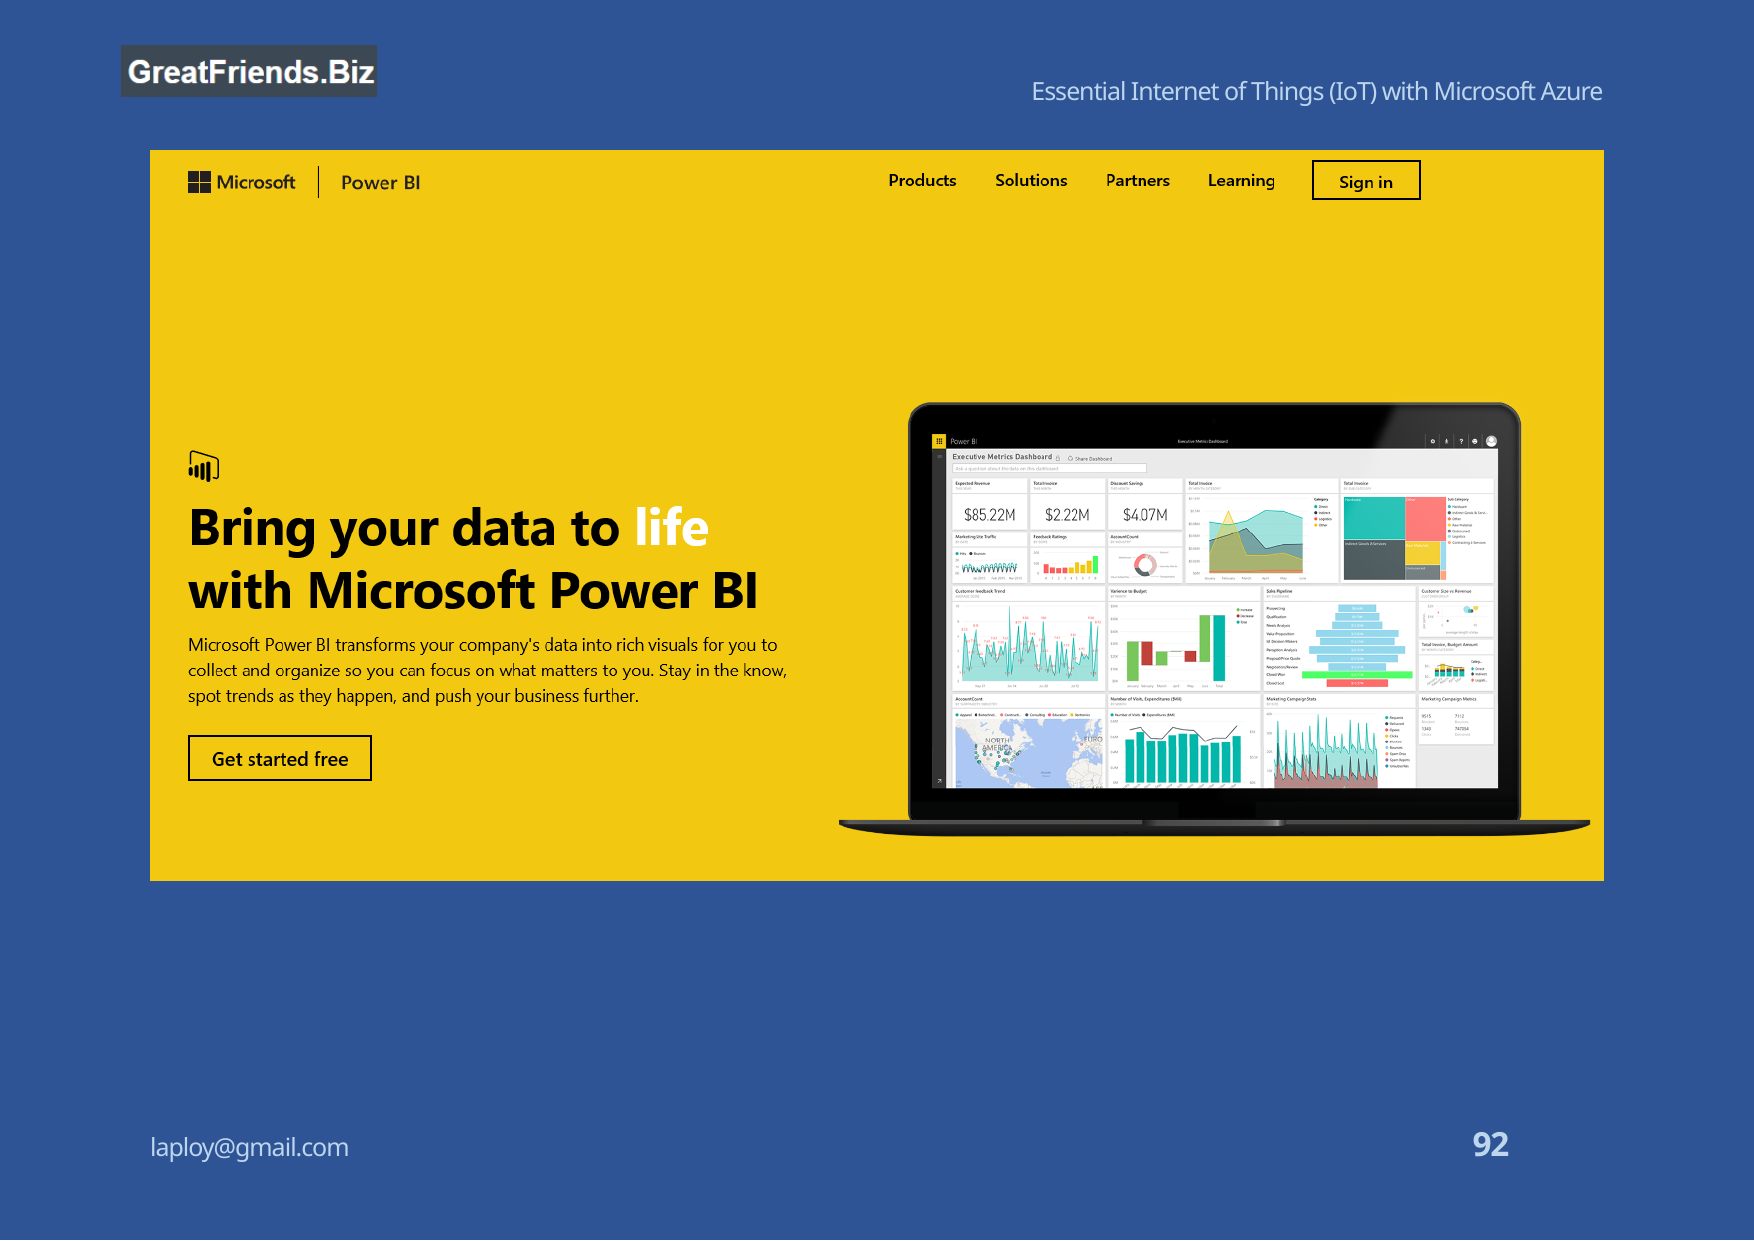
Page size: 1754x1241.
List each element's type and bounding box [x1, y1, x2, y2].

picture [150, 150, 1604, 881]
picture [120, 45, 378, 97]
